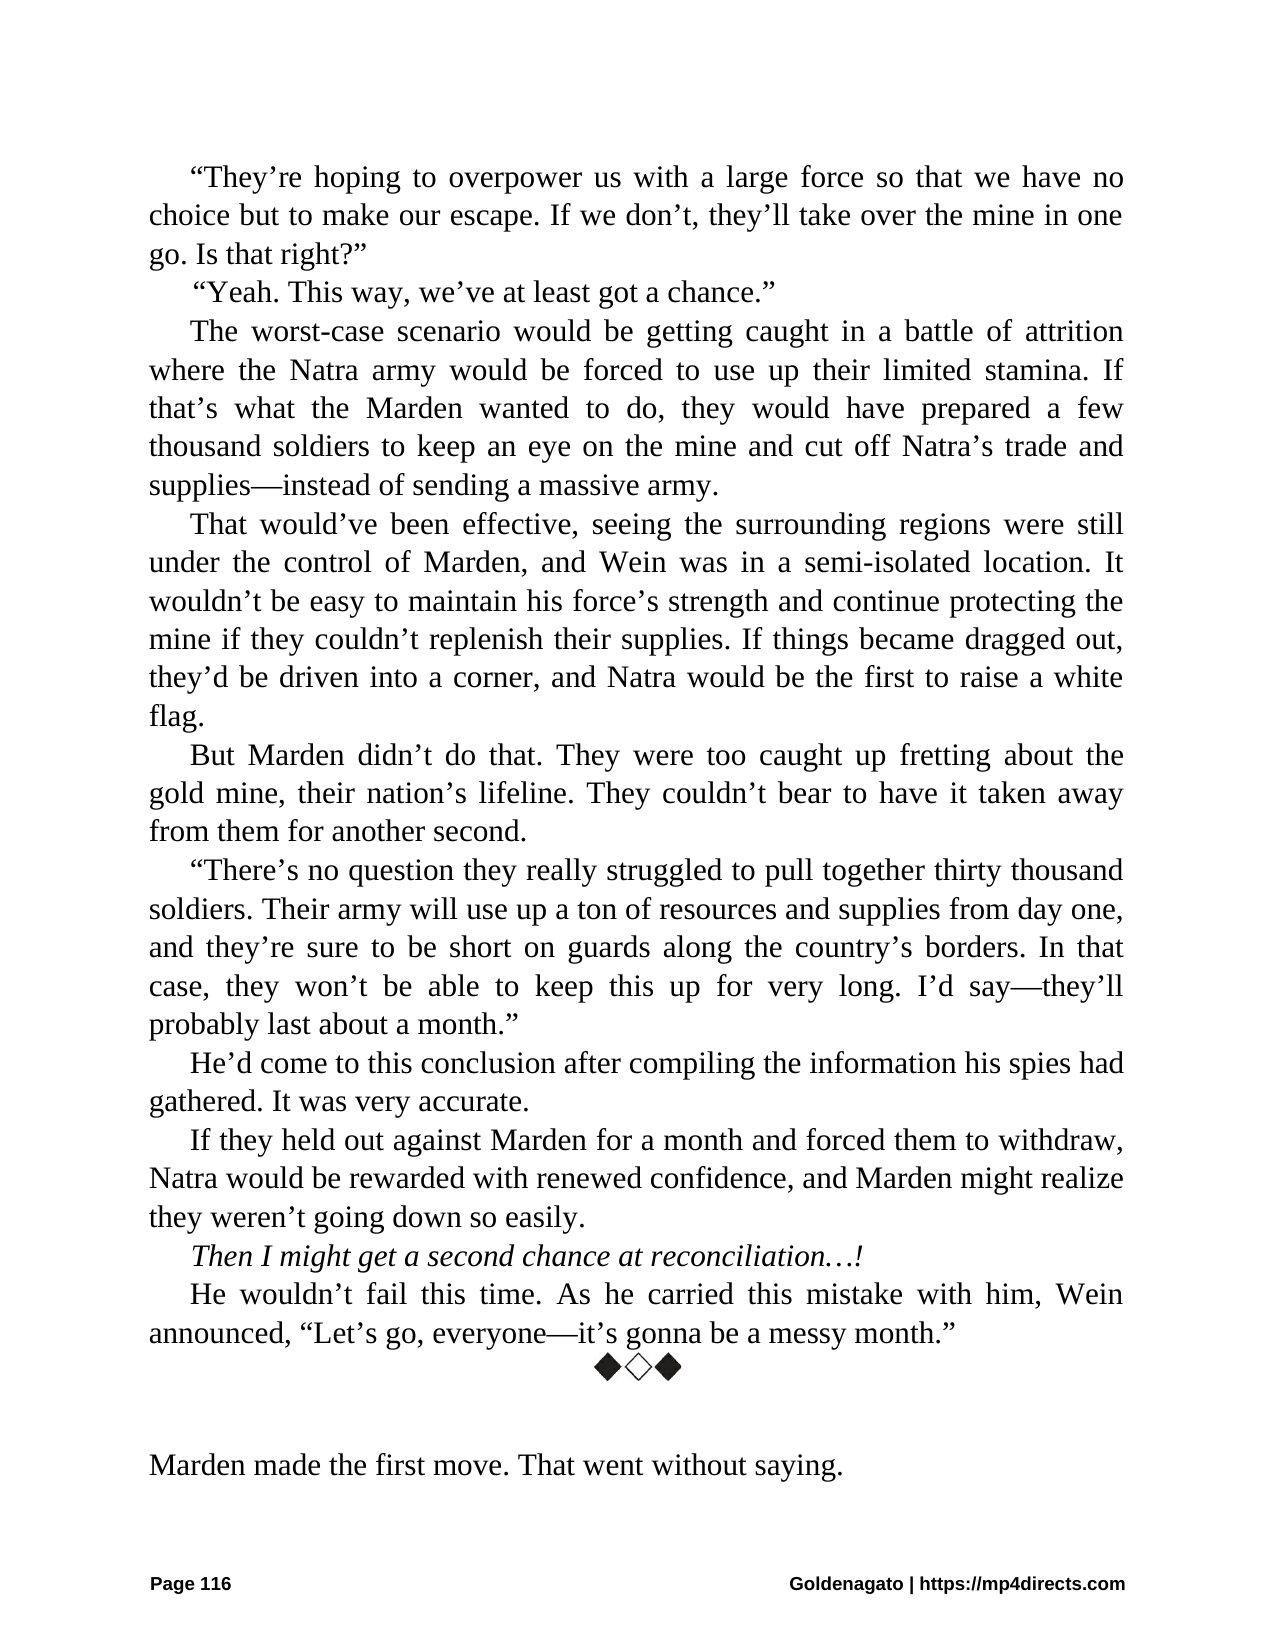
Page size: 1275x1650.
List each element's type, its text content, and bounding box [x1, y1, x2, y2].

text That would’ve been effective, seeing the surrounding regions were still under the control of Marden, and Wein was in a semi-isolated location. It wouldn’t be easy to maintain his force’s strength and continue protecting the mine if they couldn’t replenish their supplies. If things became dragged out, they’d be driven into a corner, and Natra would be the first to raise a white flag. [148, 505, 1125, 733]
text “There’s no question they really struggled to pull together thirty thousand soldiers. Their army will use up a ton of resources and supplies from day one, and they’re sure to be short on guards along the country’s borders. In that case, they won’t be able to keep this up for very long. I’d say—they’ll probably last about a month.” [148, 851, 1125, 1041]
text If they held out against Marden for a month and forced them to withdraw, Natra would be rewarded with renewed confidence, and Marden might realize they weren’t going down so easily. [148, 1121, 1125, 1234]
text Marden made the first move. That went without saying. [148, 1446, 1125, 1482]
text But Marden didn’t do that. They were too caught up fretting about the gold mine, their nation’s lifeline. They couldn’t bear to have it taken away from them for another second. [148, 736, 1125, 849]
picture [593, 1352, 682, 1381]
text “Yeah. This way, we’ve at least got a chance.” [192, 274, 1125, 309]
text Then I might get a second chance at reconciliation…! [191, 1237, 1126, 1273]
text He wouldn’t fail this time. As he carried this mistake with him, Wein announced, “Let’s go, everyone—it’s gonna be a messy month.” [148, 1276, 1125, 1350]
text “They’re hoping to overpower us with a large force so that we have no choice but to make our escape. If we don’t, they’ll take over the mine in one go. Is that right?” [148, 158, 1125, 271]
text The worst-case scenario would be getting caught in a battle of attrition where the Natra army would be forced to use up their limited stamina. If that’s what the Marden wanted to do, they would have prepared a few thousand soldiers to keep an eye on the mine and cut off Natra’s trade and supplies—instead of sending a massive army. [148, 312, 1125, 502]
text He’d come to this conclusion after compiling the information his spies had gathered. It was very accurate. [148, 1044, 1125, 1118]
